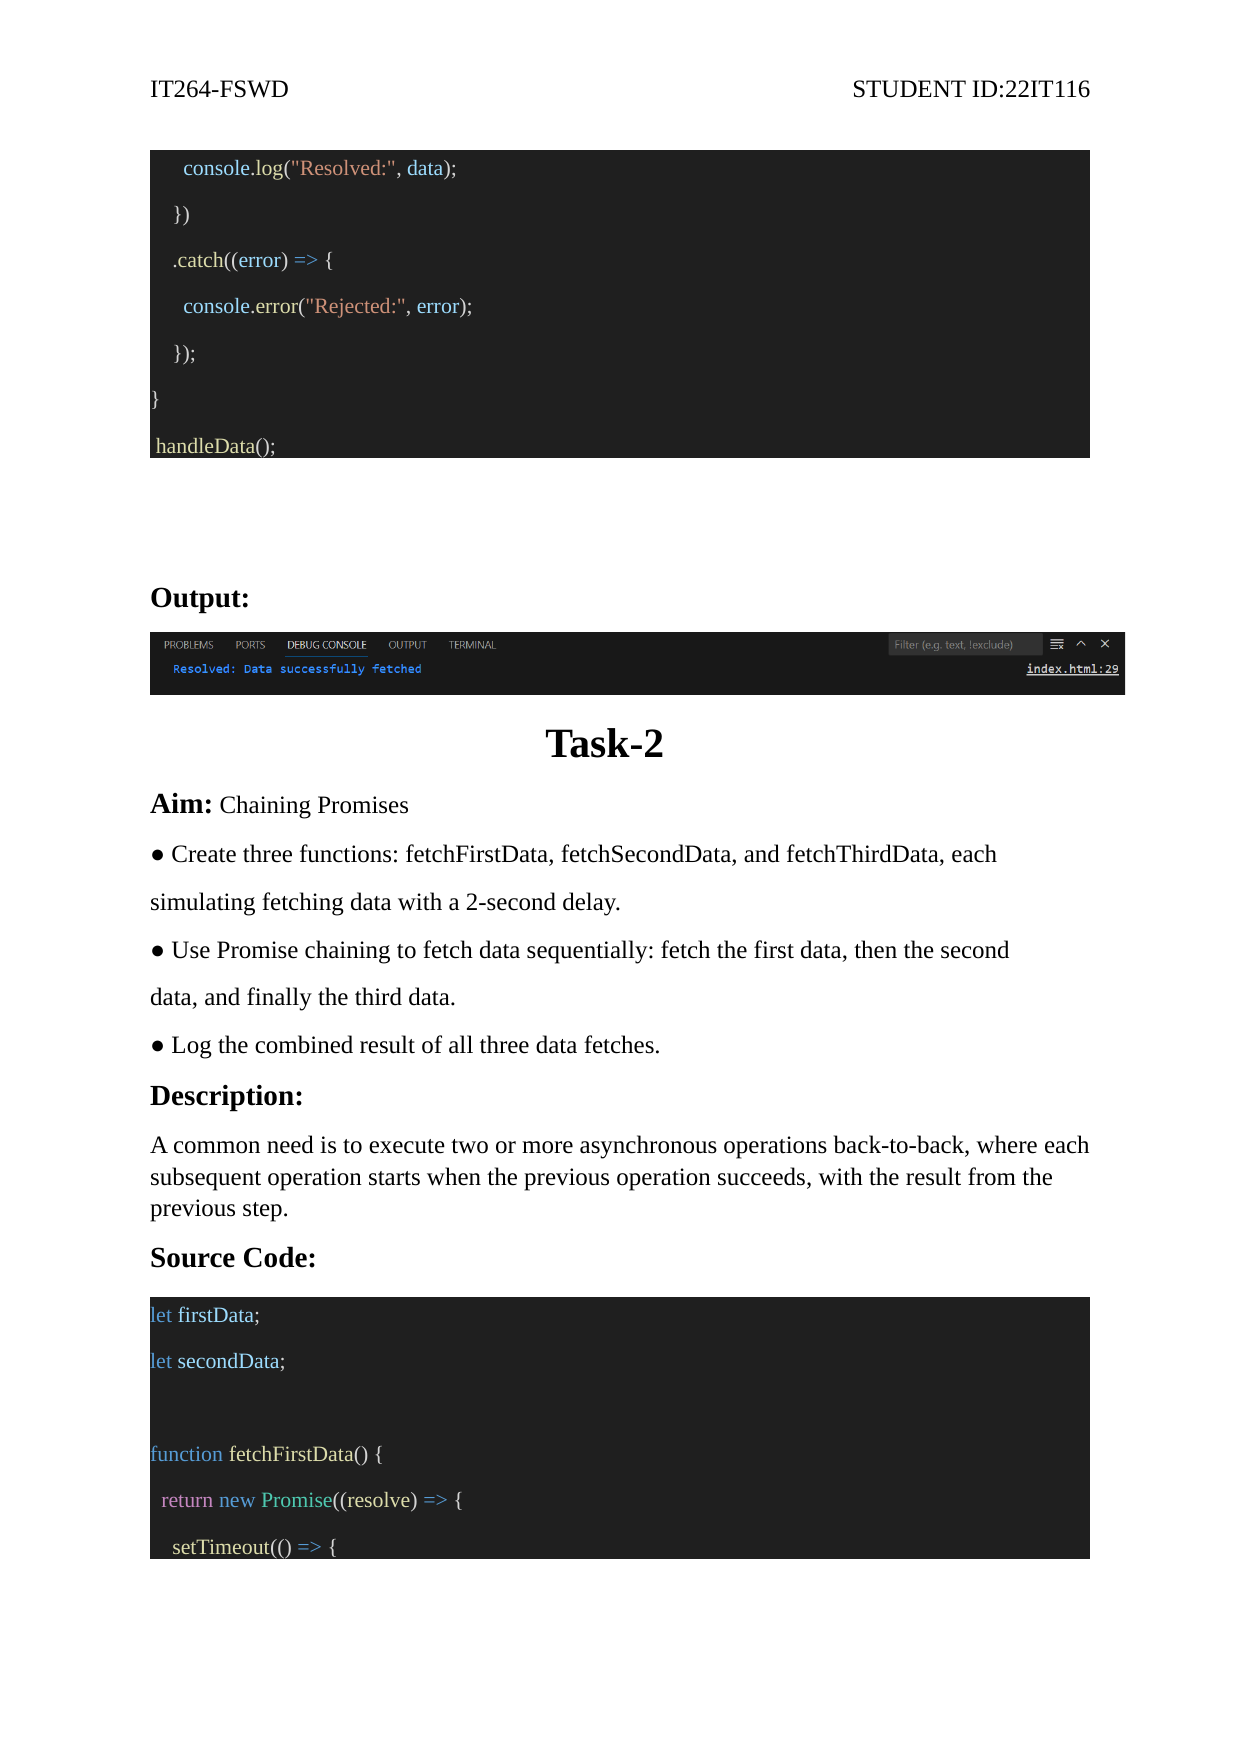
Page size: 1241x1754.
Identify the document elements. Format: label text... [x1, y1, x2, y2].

text Source Code: [150, 1240, 1090, 1274]
text console.log("Resolved:", data); [150, 150, 1090, 180]
text return new Promise((resolve) => { [150, 1483, 1090, 1512]
text function fetchFirstData() { [150, 1436, 1090, 1466]
text } [150, 382, 1090, 411]
text setTimeout(() => { [150, 1529, 1090, 1559]
picture [150, 632, 1125, 695]
text data, and finally the third data. [150, 982, 1090, 1011]
text .catch((error) => { [150, 243, 1090, 272]
text Output: [150, 580, 1090, 614]
text Aim: Chaining Promises [150, 786, 1090, 820]
text ● Create three functions: fetchFirstData, fetchSecondData, and fetchThirdData, each [150, 839, 1090, 868]
text let secondData; [150, 1344, 1090, 1373]
text console.error("Rejected:", error); [150, 289, 1090, 319]
text }) [150, 196, 1090, 226]
text let firstData; [150, 1297, 1090, 1327]
text Description: [150, 1078, 1090, 1111]
text A common need is to execute two or more asynchronous operations back-to-back, where each subsequent operation starts when the previous operation succeeds, with the result from the previous step. [150, 1131, 1090, 1221]
text }); [150, 335, 1090, 365]
text simulating fetching data with a 2-second delay. [150, 887, 1090, 916]
text Task-2 [150, 718, 1090, 766]
text ● Log the combined result of all three data fetches. [150, 1030, 1090, 1059]
text ● Use Promise chaining to fetch data sequentially: fetch the first data, then the second [150, 935, 1090, 963]
text handleData(); [150, 428, 1090, 458]
